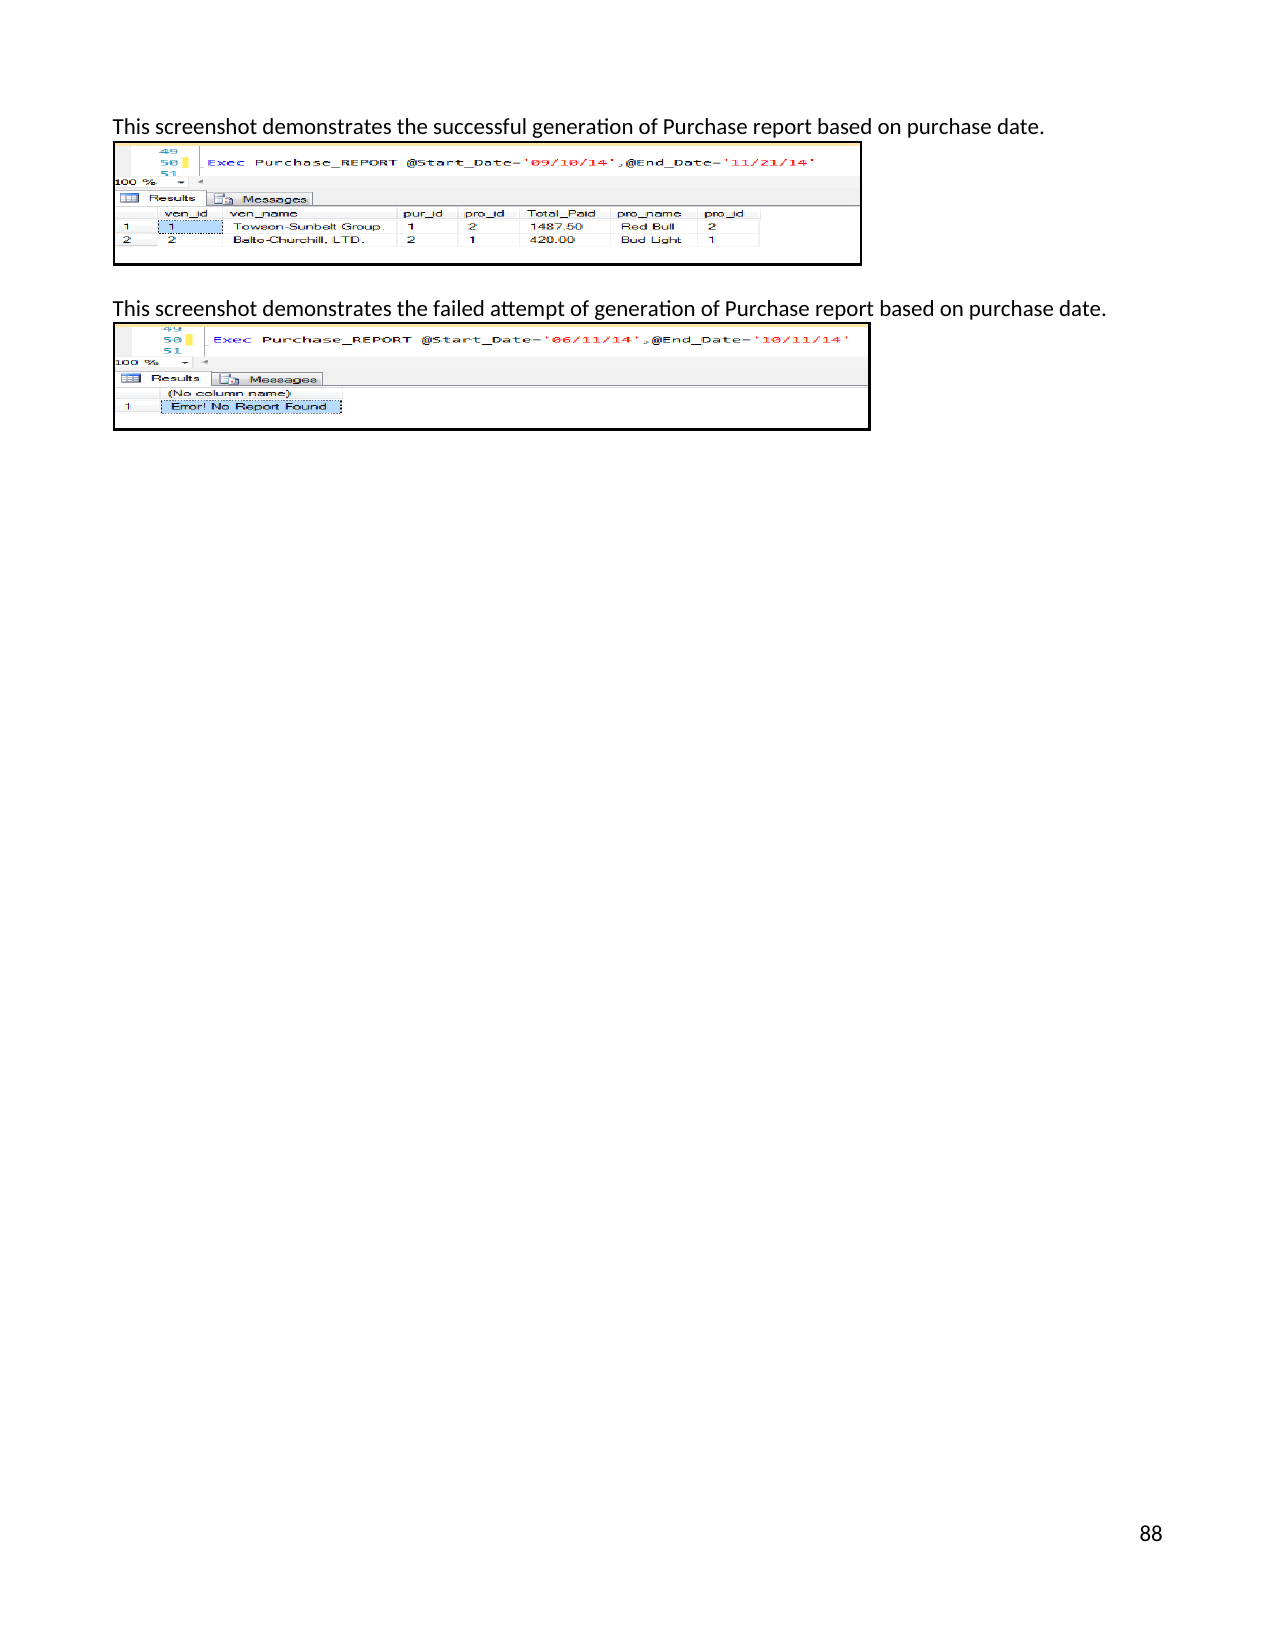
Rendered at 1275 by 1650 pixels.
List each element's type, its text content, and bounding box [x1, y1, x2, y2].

picture [115, 143, 860, 263]
text This screenshot demonstrates the successful generation of Purchase report based on purchase date. [112, 112, 1162, 141]
text This screenshot demonstrates the failed attempt of generation of Purchase report based on purchase date. [112, 294, 1162, 322]
picture [115, 324, 868, 428]
